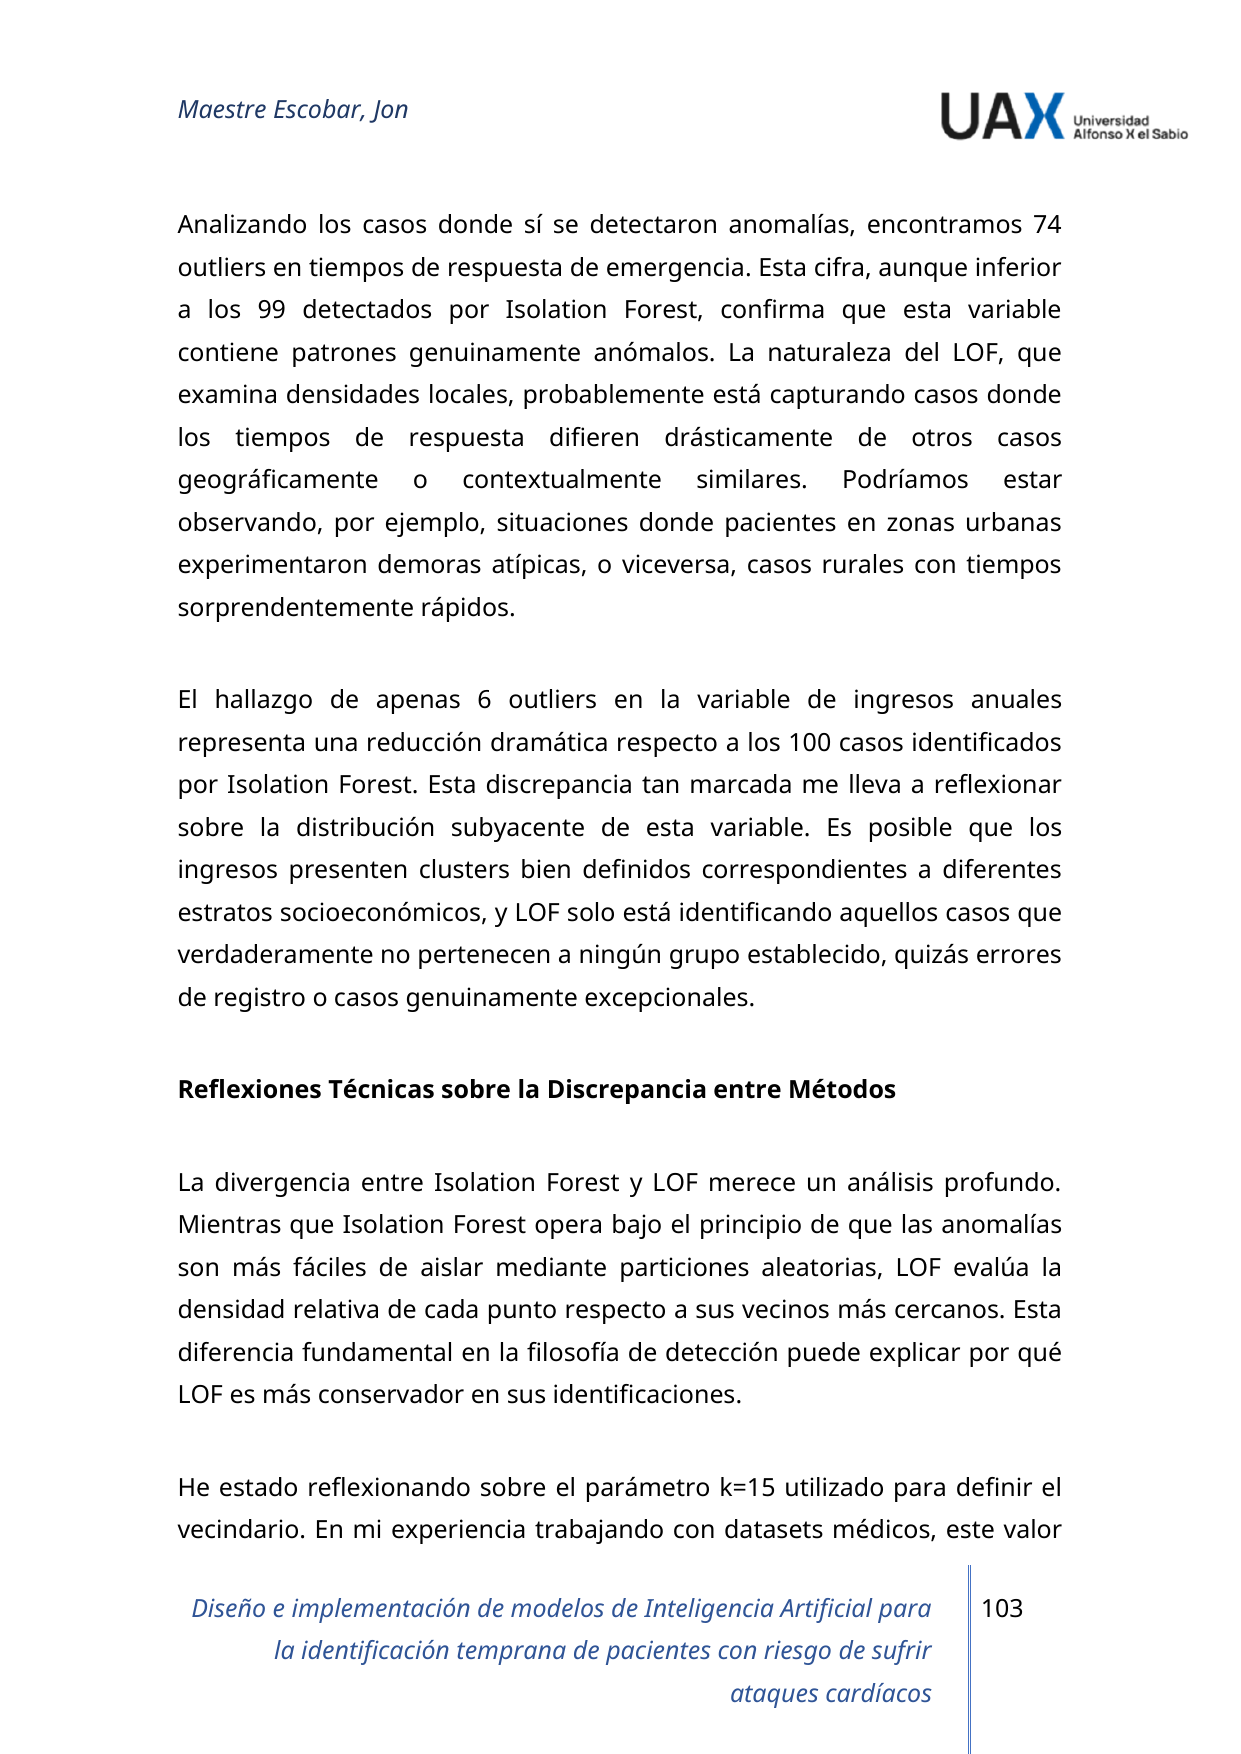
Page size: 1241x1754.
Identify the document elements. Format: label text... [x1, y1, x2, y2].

text Reflexiones Técnicas sobre la Discrepancia entre Métodos [177, 1072, 1063, 1106]
text Analizando los casos donde sí se detectaron anomalías, encontramos 74 outliers en tiempos de respuesta de emergencia. Esta cifra, aunque inferior a los 99 detectados por Isolation Forest, confirma que esta variable contiene patrones genuinamente anómalos. La naturaleza del LOF, que examina densidades locales, probablemente está capturando casos donde los tiempos de respuesta difieren drásticamente de otros casos geográficamente o contextualmente similares. Podríamos estar observando, por ejemplo, situaciones donde pacientes en zonas urbanas experimentaron demoras atípicas, o viceversa, casos rurales con tiempos sorprendentemente rápidos. [177, 207, 1063, 623]
text El hallazgo de apenas 6 outliers en la variable de ingresos anuales representa una reducción dramática respecto a los 100 casos identificados por Isolation Forest. Esta discrepancia tan marcada me lleva a reflexionar sobre la distribución subyacente de esta variable. Es posible que los ingresos presenten clusters bien definidos correspondientes a diferentes estratos socioeconómicos, y LOF solo está identificando aquellos casos que verdaderamente no pertenecen a ningún grupo establecido, quizás errores de registro o casos genuinamente excepcionales. [177, 682, 1063, 1013]
picture [940, 89, 1192, 144]
text La divergencia entre Isolation Forest y LOF merece un análisis profundo. Mientras que Isolation Forest opera bajo el principio de que las anomalías son más fáciles de aislar mediante particiones aleatorias, LOF evalúa la densidad relativa de cada punto respecto a sus vecinos más cercanos. Esta diferencia fundamental en la filosofía de detección puede explicar por qué LOF es más conservador en sus identificaciones. [177, 1164, 1063, 1411]
